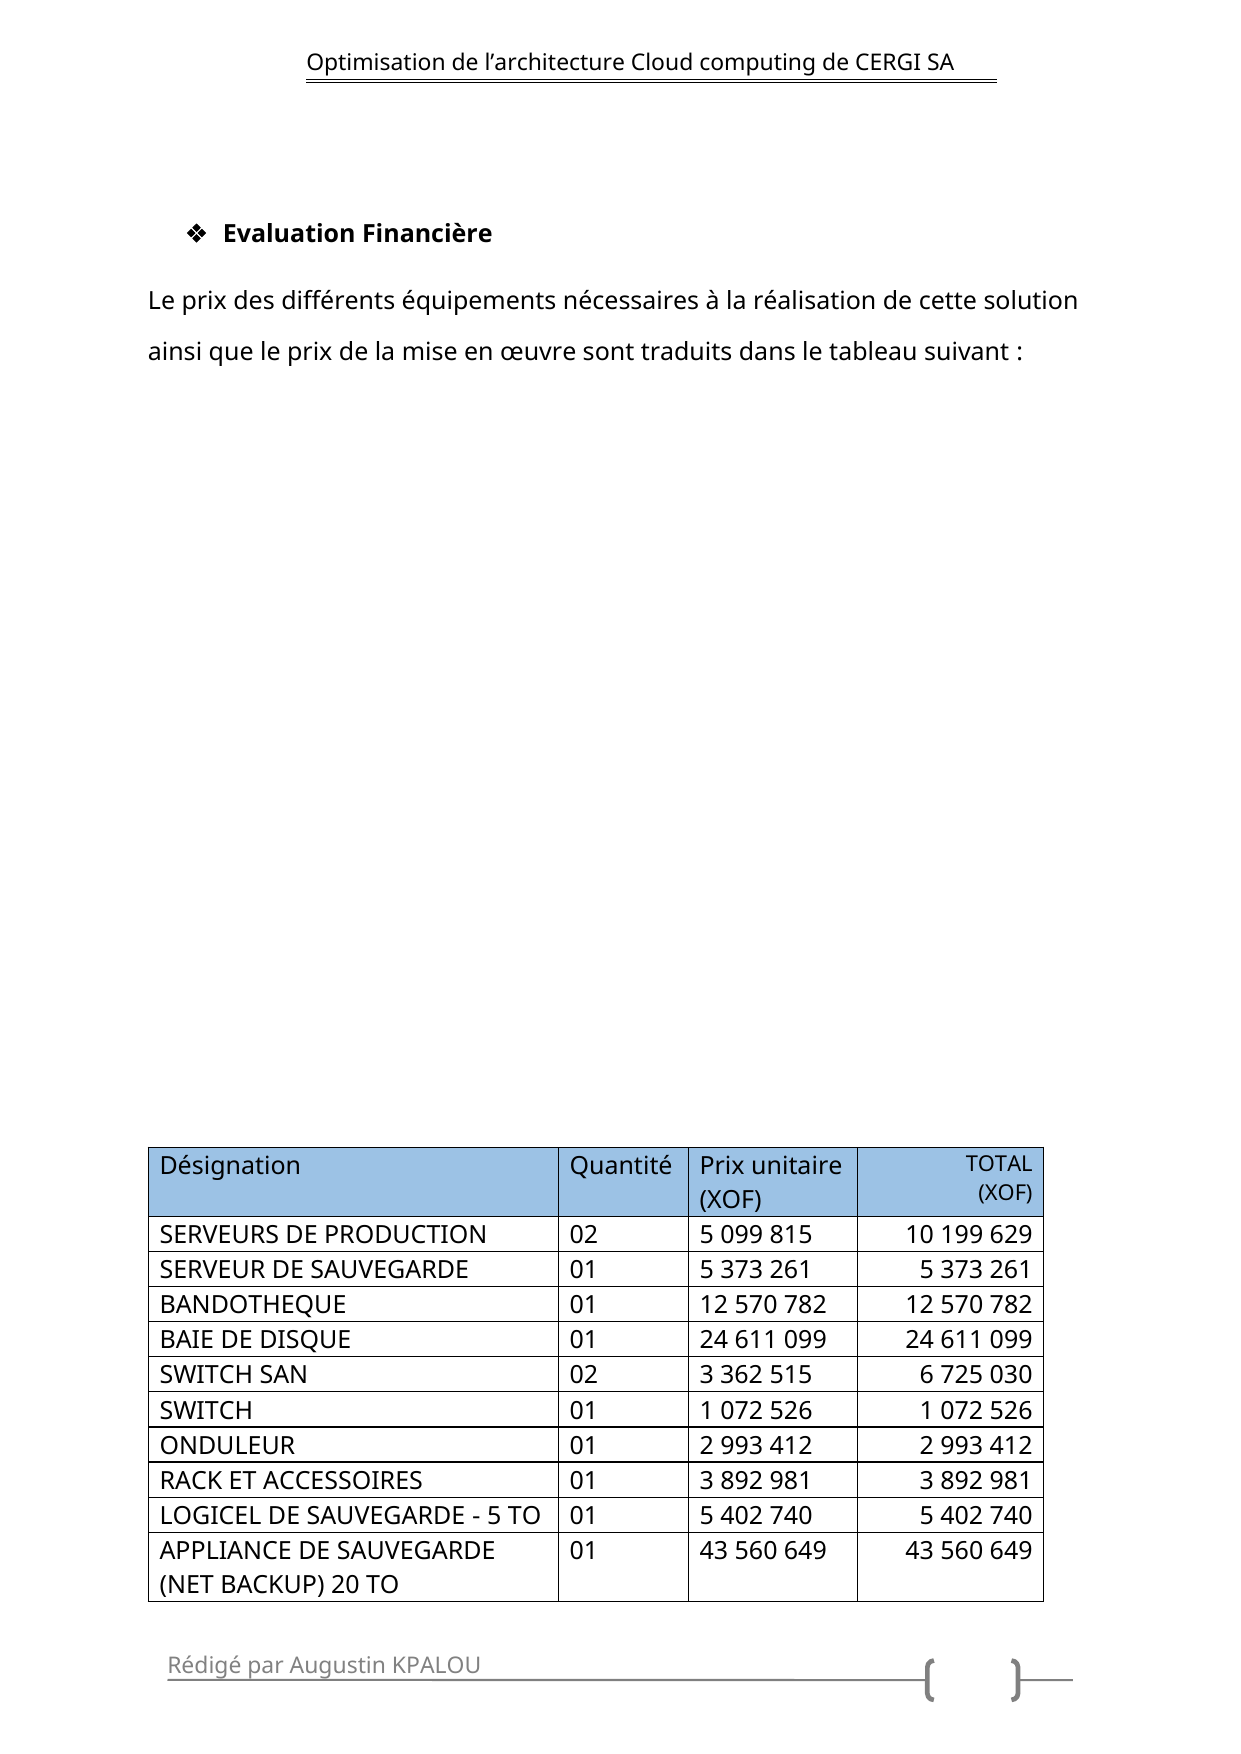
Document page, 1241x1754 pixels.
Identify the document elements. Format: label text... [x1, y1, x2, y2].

table_cell RACK ET ACCESSOIRES [149, 1463, 558, 1497]
table_cell 5 373 261 [689, 1252, 857, 1286]
table_cell 10 199 629 [858, 1217, 1043, 1251]
table_header TOTAL (XOF) [858, 1148, 1043, 1216]
table_cell LOGICEL DE SAUVEGARDE ‐ 5 TO [149, 1498, 558, 1532]
table_cell 24 611 099 [689, 1322, 857, 1356]
table_cell ONDULEUR [149, 1428, 558, 1461]
table_cell SWITCH [149, 1392, 558, 1426]
table_cell 01 [559, 1252, 688, 1286]
table_cell SERVEUR DE SAUVEGARDE [149, 1252, 558, 1286]
table_cell 5 373 261 [858, 1252, 1043, 1286]
table_cell 01 [559, 1463, 688, 1497]
table_cell 3 362 515 [689, 1357, 857, 1391]
table_cell 02 [559, 1357, 688, 1391]
table_cell 6 725 030 [858, 1357, 1043, 1391]
table_cell 01 [559, 1322, 688, 1356]
table_cell 01 [559, 1428, 688, 1461]
list Evaluation Financière [185, 215, 1093, 249]
table_cell 1 072 526 [858, 1392, 1043, 1426]
table_header Désignation [149, 1148, 558, 1216]
table_cell 43 560 649 [689, 1533, 857, 1601]
table_cell 24 611 099 [858, 1322, 1043, 1356]
table_header Quantité [559, 1148, 688, 1216]
table_cell 01 [559, 1392, 688, 1426]
table_cell 01 [559, 1287, 688, 1321]
table_cell SERVEURS DE PRODUCTION [149, 1217, 558, 1251]
table_header Prix unitaire (XOF) [689, 1148, 857, 1216]
table_cell 2 993 412 [689, 1428, 857, 1461]
table_cell 3 892 981 [858, 1463, 1043, 1497]
table_cell 43 560 649 [858, 1533, 1043, 1601]
table_cell BANDOTHEQUE [149, 1287, 558, 1321]
table_cell APPLIANCE DE SAUVEGARDE (NET BACKUP) 20 TO [149, 1533, 558, 1601]
table_cell 5 402 740 [858, 1498, 1043, 1532]
table_cell 3 892 981 [689, 1463, 857, 1497]
table_cell 5 099 815 [689, 1217, 857, 1251]
table_cell 01 [559, 1498, 688, 1532]
table_cell 1 072 526 [689, 1392, 857, 1426]
table_cell 02 [559, 1217, 688, 1251]
table_cell 5 402 740 [689, 1498, 857, 1532]
text Le prix des différents équipements nécessaires à la réalisation de cette solution ainsi que le prix de la mise en œuvre sont traduits dans le tableau suivant : [148, 283, 1093, 368]
table_cell 2 993 412 [858, 1428, 1043, 1461]
table_cell 12 570 782 [858, 1287, 1043, 1321]
table_cell 01 [559, 1533, 688, 1601]
table_cell BAIE DE DISQUE [149, 1322, 558, 1356]
table_cell 12 570 782 [689, 1287, 857, 1321]
table_cell SWITCH SAN [149, 1357, 558, 1391]
